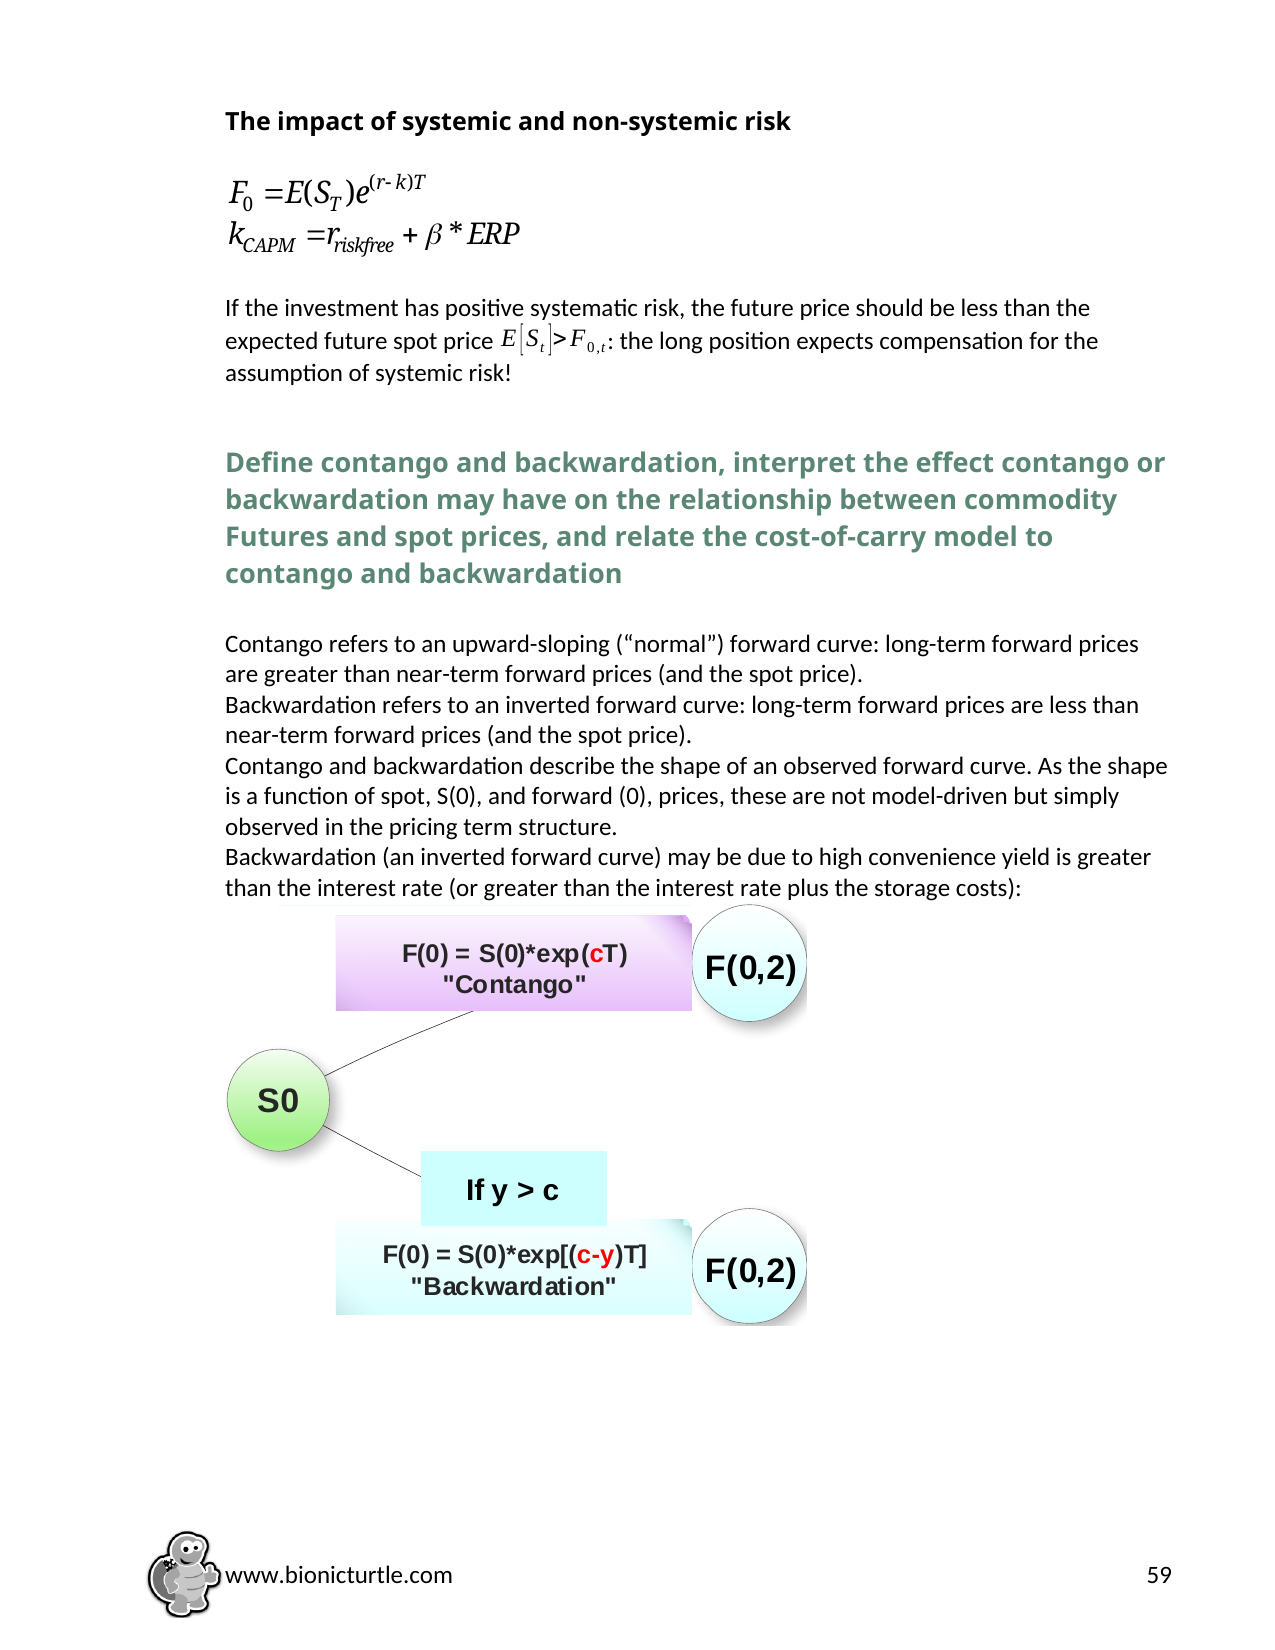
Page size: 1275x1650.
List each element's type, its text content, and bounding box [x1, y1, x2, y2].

text Backwardation (an inverted forward curve) may be due to high convenience yield is greater than the interest rate (or greater than the interest rate plus the storage costs): [225, 842, 1172, 903]
text Backwardation refers to an inverted forward curve: long-term forward prices are less than near-term forward prices (and the spot price). [225, 689, 1172, 750]
subtitle Define contango and backwardation, interpret the effect contango or backwardation may have on the relationship between commodity Futures and spot prices, and relate the cost‐of‐carry model to contango and backwardation [225, 443, 1172, 628]
text Contango refers to an upward-sloping (“normal”) forward curve: long-term forward prices are greater than near-term forward prices (and the spot price). [225, 628, 1172, 689]
text Contango and backwardation describe the shape of an observed forward curve. As the shape is a function of spot, S(0), and forward (0), prices, these are not model-driven but simply observed in the pricing term structure. [225, 750, 1172, 842]
text If the investment has positive systematic risk, the future price should be less than the expected future spot price : the long position expects compensation for the assumption of systemic risk! [225, 292, 1172, 388]
subtitle The impact of systemic and non-systemic risk [225, 103, 1172, 138]
